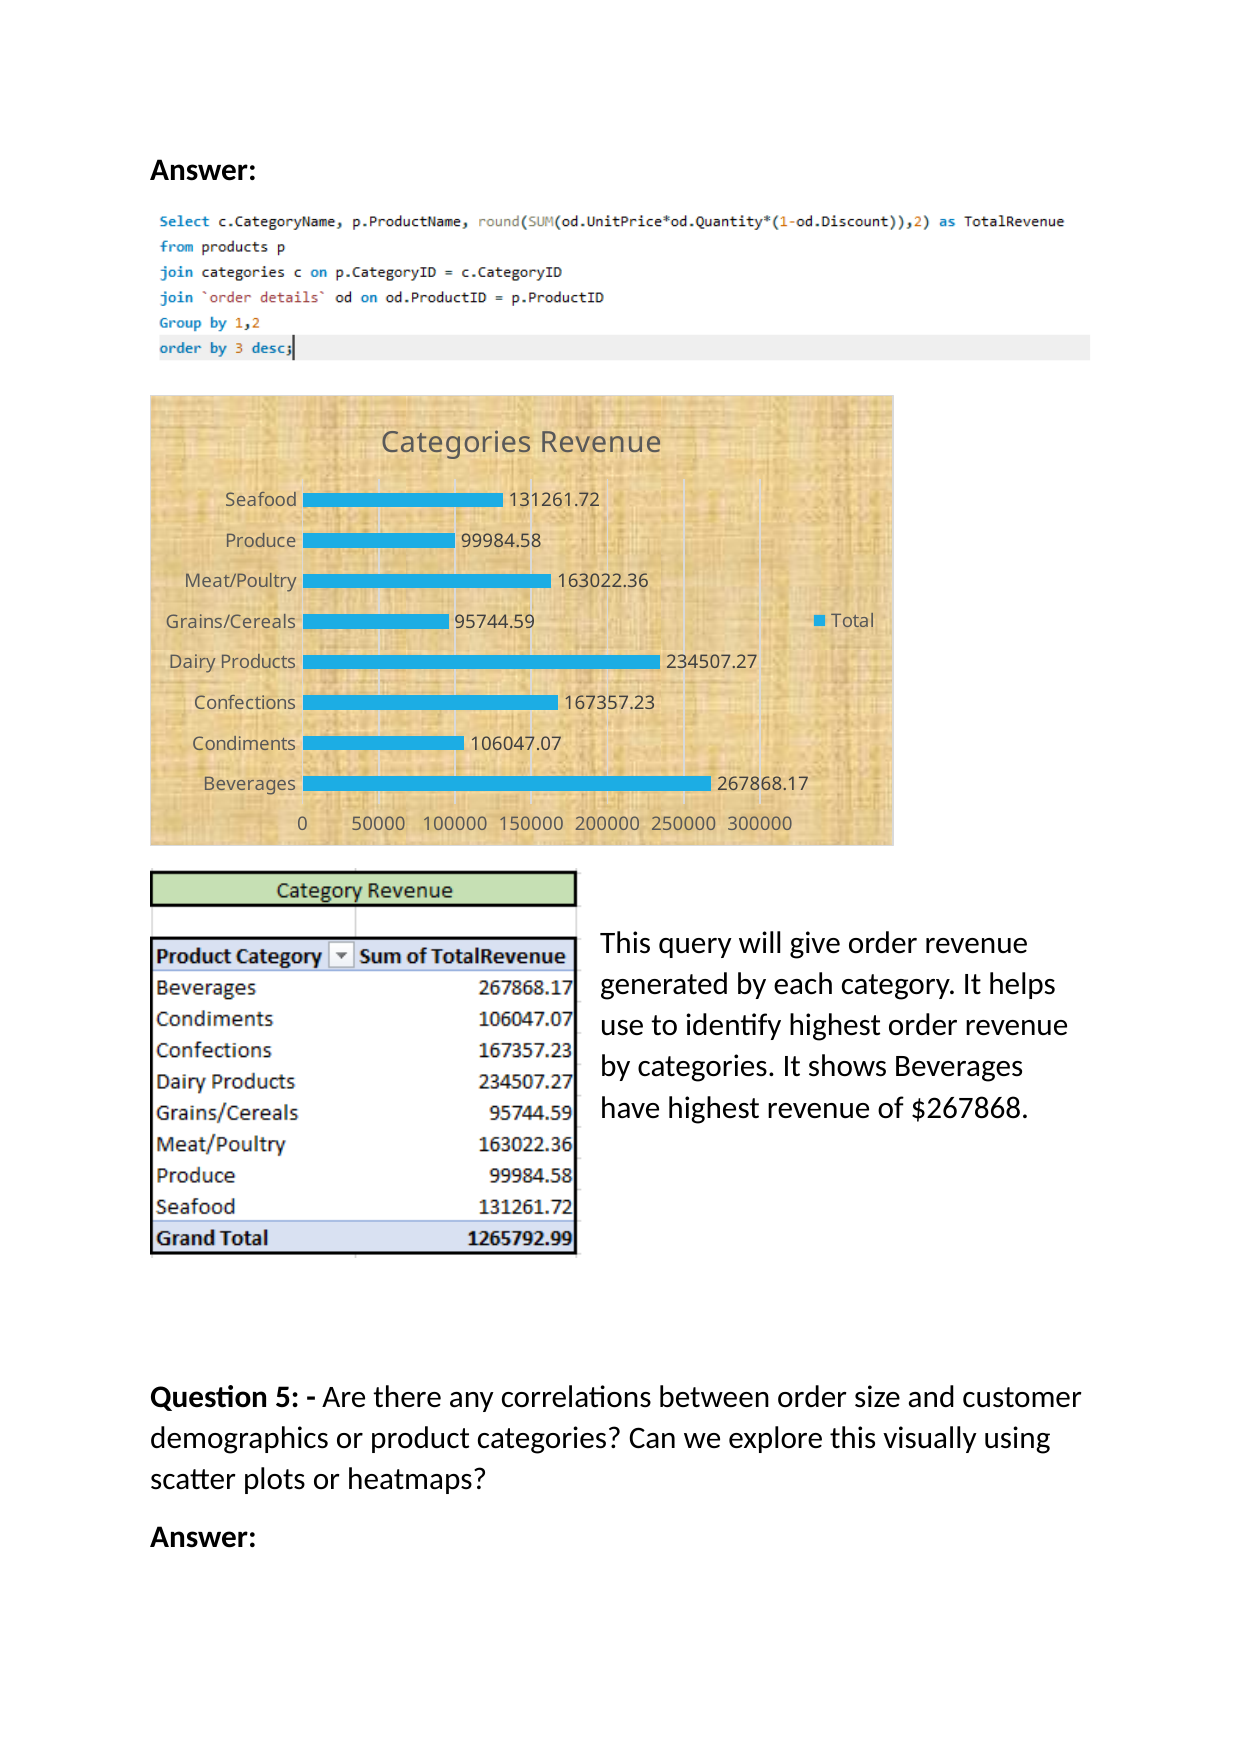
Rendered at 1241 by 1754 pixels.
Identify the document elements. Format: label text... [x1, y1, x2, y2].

text This query will give order revenue generated by each category. It helps use to identify highest order revenue by categories. It shows Beverages have highest revenue of $267868. [582, 923, 1090, 1126]
text Answer: [150, 150, 1090, 188]
text Answer: [150, 1517, 1090, 1555]
picture [151, 396, 892, 845]
text Question 5: - Are there any correlations between order size and customer demographics or product categories? Can we explore this visually using scatter plots or heatmaps? [150, 1377, 1090, 1497]
picture [150, 207, 1091, 376]
picture [150, 868, 582, 1258]
